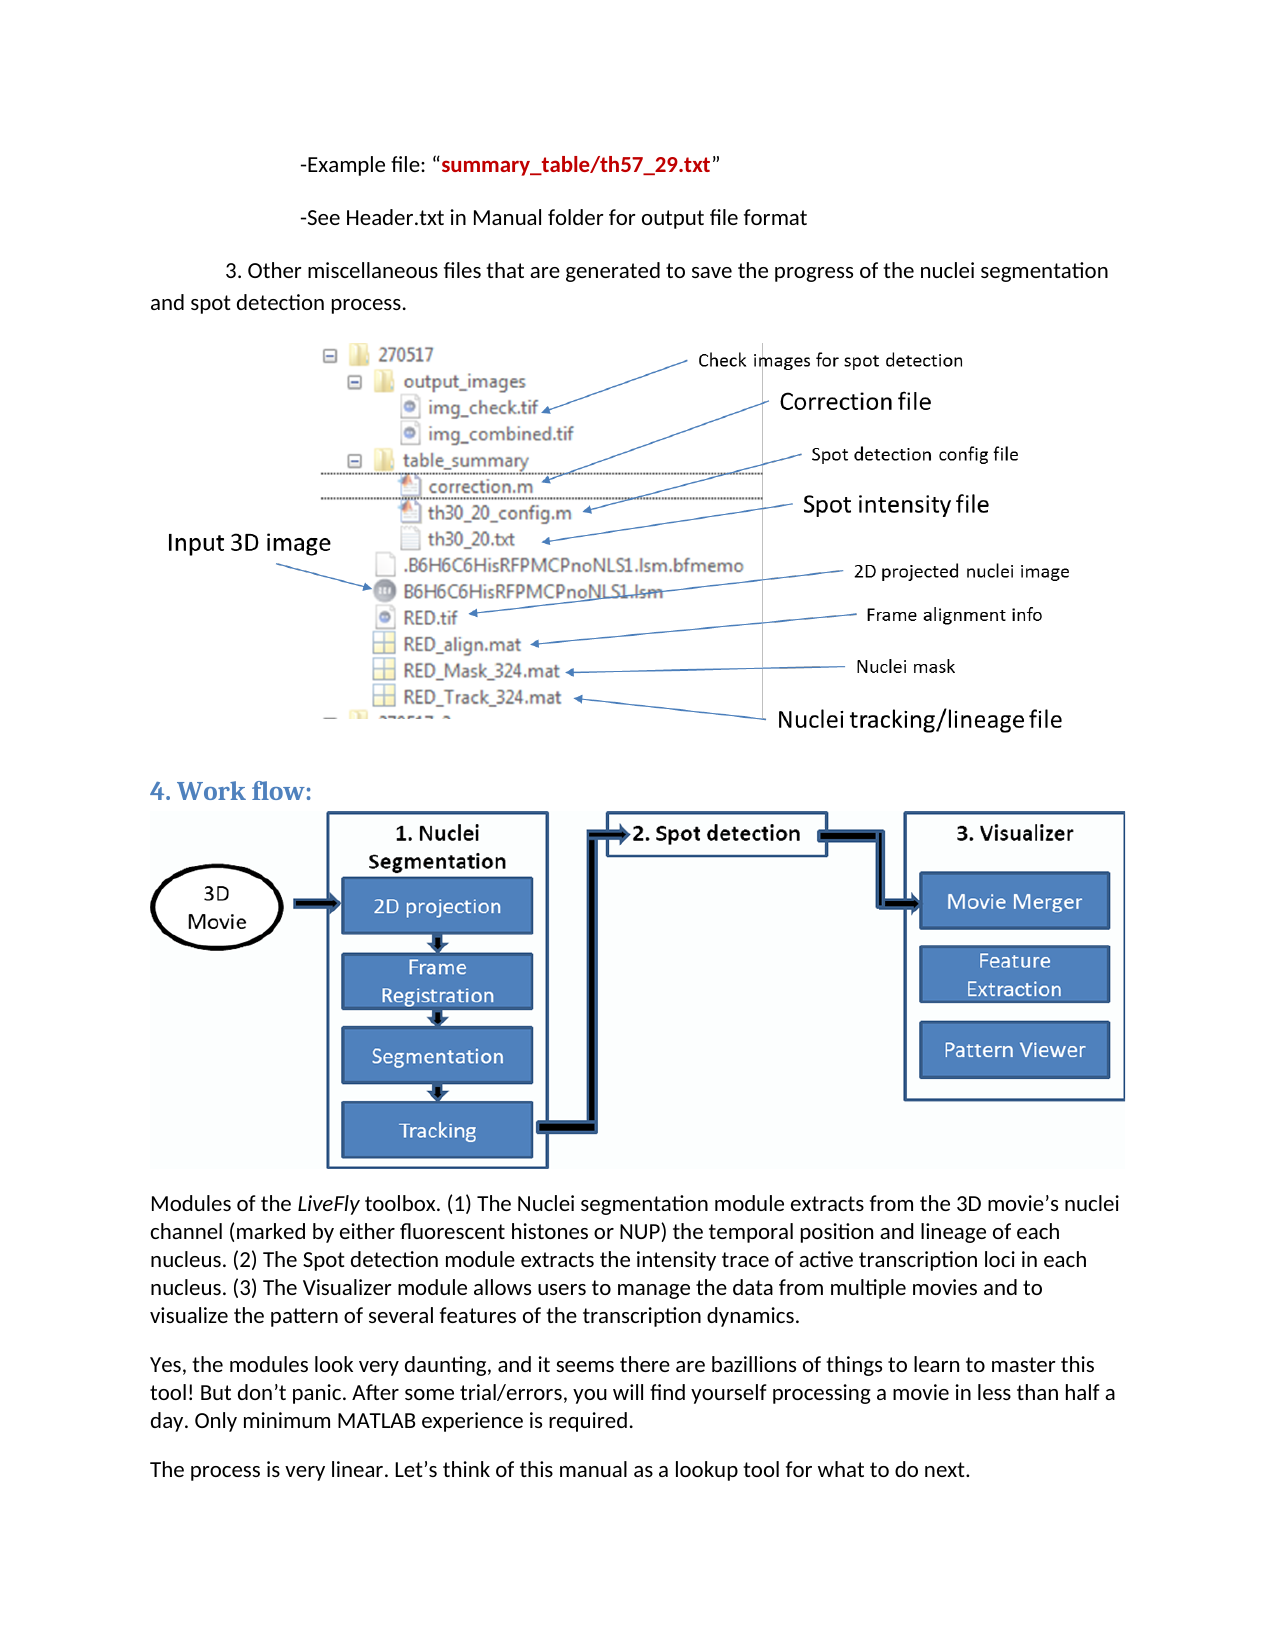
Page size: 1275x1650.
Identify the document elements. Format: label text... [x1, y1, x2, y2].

text The process is very linear. Let’s think of this manual as a lookup tool for what to do next. [150, 1455, 1125, 1483]
picture [150, 341, 1083, 751]
text Modules of the LiveFly toolbox. (1) The Nuclei segmentation module extracts from the 3D movie’s nuclei channel (marked by either fluorescent histones or NUP) the temporal position and lineage of each nucleus. (2) The Spot detection module extracts the intensity trace of active transcription loci in each nucleus. (3) The Visualizer module allows users to manage the data from multiple movies and to visualize the pattern of several features of the transcription dynamics. [150, 1189, 1125, 1329]
subtitle 4. Work flow: [150, 776, 1125, 807]
picture [150, 811, 1125, 1169]
text -Example file: “summary_table/th57_29.txt” [150, 150, 1125, 178]
text -See Header.txt in Manual folder for output file format [225, 203, 1125, 231]
text Yes, the modules look very daunting, and it seems there are bazillions of things to learn to master this tool! But don’t panic. After some trial/errors, you will find yourself processing a movie in less than half a day. Only minimum MATLAB experience is required. [150, 1350, 1125, 1434]
text 3. Other miscellaneous files that are generated to save the progress of the nuclei segmentation and spot detection process. [150, 256, 1125, 316]
